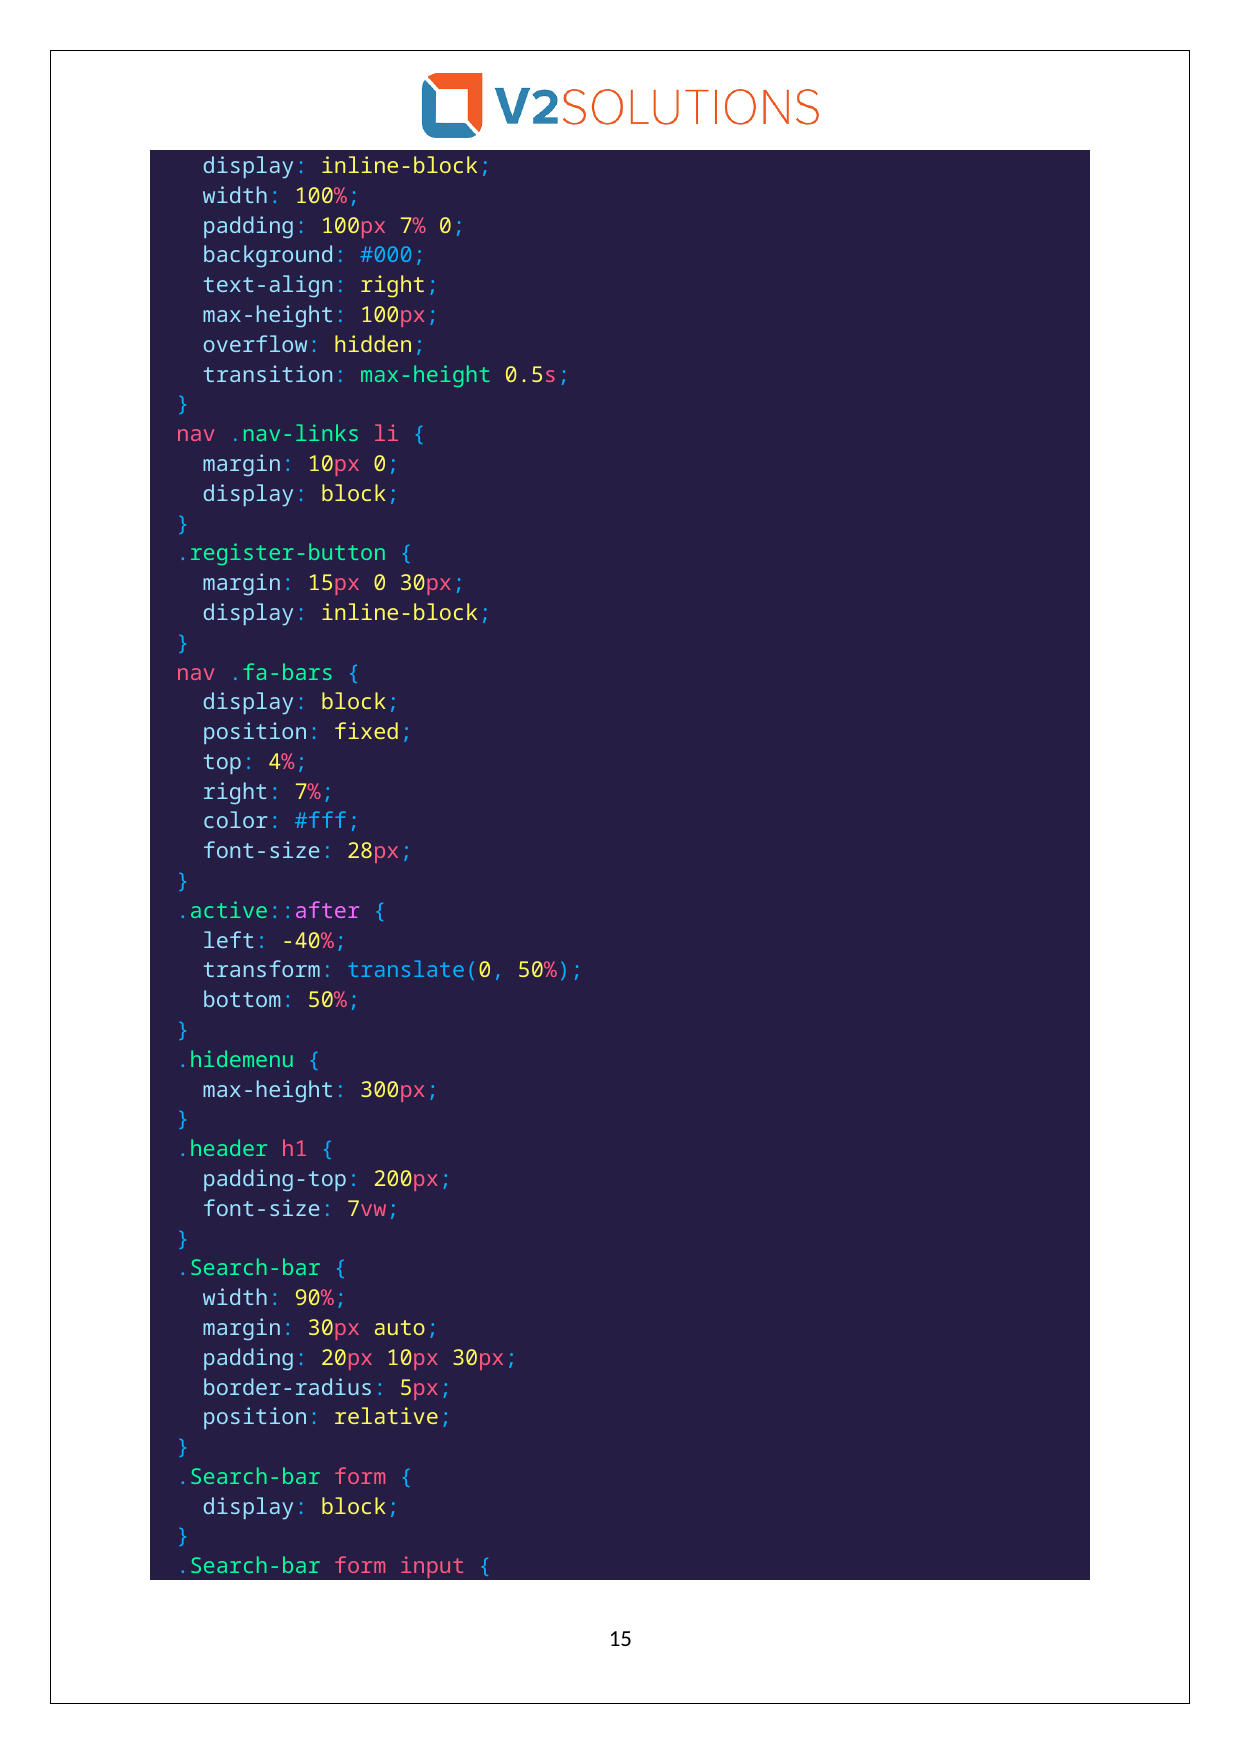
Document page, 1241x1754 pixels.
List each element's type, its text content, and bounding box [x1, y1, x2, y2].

text top: 4%; [150, 746, 1090, 776]
text } [150, 865, 1090, 895]
text display: inline-block; [150, 597, 1090, 627]
text font-size: 7vw; [150, 1193, 1090, 1222]
text overflow: hidden; [150, 329, 1090, 358]
text padding: 100px 7% 0; [150, 209, 1090, 239]
text .header h1 { [150, 1133, 1090, 1163]
text bottom: 50%; [150, 984, 1090, 1014]
text } [150, 1431, 1090, 1461]
text max-height: 100px; [150, 299, 1090, 329]
text padding: 20px 10px 30px; [150, 1342, 1090, 1371]
text nav .fa-bars { [150, 656, 1090, 686]
text .hidemenu { [150, 1044, 1090, 1073]
text } [150, 1014, 1090, 1044]
text } [150, 1222, 1090, 1252]
text .active::after { [150, 895, 1090, 924]
text .Search-bar form { [150, 1461, 1090, 1491]
text margin: 10px 0; [150, 448, 1090, 478]
text right: 7%; [150, 776, 1090, 805]
text } [150, 1103, 1090, 1133]
text position: fixed; [150, 716, 1090, 746]
text } [150, 1520, 1090, 1550]
text width: 90%; [150, 1282, 1090, 1312]
text left: -40%; [150, 924, 1090, 954]
text color: #fff; [150, 805, 1090, 835]
text .register-button { [150, 537, 1090, 567]
text width: 100%; [150, 180, 1090, 209]
picture [420, 73, 820, 138]
text display: block; [150, 478, 1090, 507]
text position: relative; [150, 1401, 1090, 1431]
text display: block; [150, 1491, 1090, 1520]
text margin: 30px auto; [150, 1312, 1090, 1342]
text margin: 15px 0 30px; [150, 567, 1090, 597]
text transform: translate(0, 50%); [150, 954, 1090, 984]
text display: block; [150, 686, 1090, 716]
text nav .nav-links li { [150, 418, 1090, 448]
text border-radius: 5px; [150, 1371, 1090, 1401]
text font-size: 28px; [150, 835, 1090, 865]
text max-height: 300px; [150, 1073, 1090, 1103]
text .Search-bar { [150, 1252, 1090, 1282]
text display: inline-block; [150, 150, 1090, 180]
text transition: max-height 0.5s; [150, 358, 1090, 388]
text } [150, 388, 1090, 418]
text background: #000; [150, 239, 1090, 269]
text .Search-bar form input { [150, 1550, 1090, 1580]
text } [150, 627, 1090, 656]
text text-align: right; [150, 269, 1090, 299]
text padding-top: 200px; [150, 1163, 1090, 1193]
text } [150, 507, 1090, 537]
